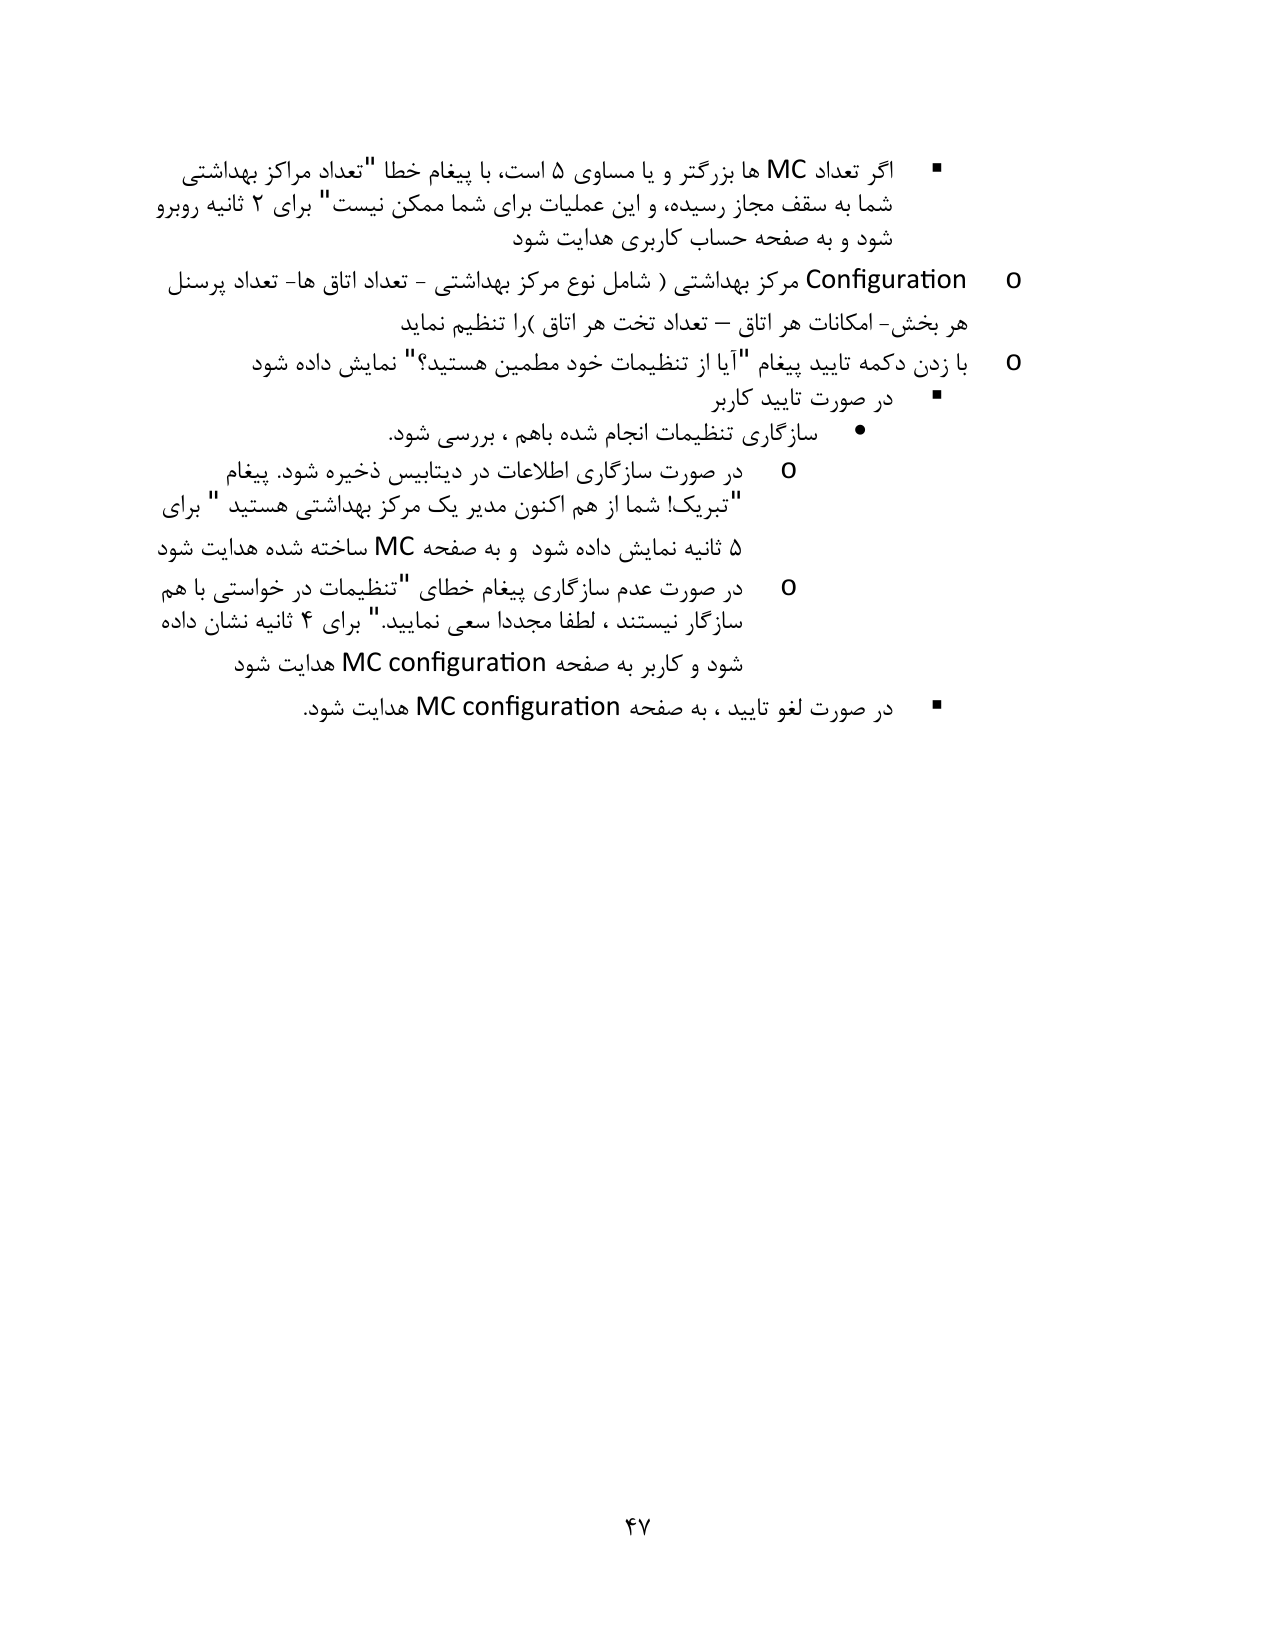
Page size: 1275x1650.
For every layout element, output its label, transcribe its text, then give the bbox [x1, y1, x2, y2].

list اگر تعداد MC ها بزرگتر و یا مساوی 5 است، با پیغام خطا "تعداد مراکز بهداشتی شما به سقف مجاز رسیده، و این عملیات برای شما ممکن نیست" برای 2 ثانیه روبرو شود و به صفحه حساب کاربری هدایت شود [150, 150, 930, 255]
list در صورت سازگاری اطلاعات در دیتابیس ذخیره شود. پیغام "تبریک! شما از هم اکنون مدیر یک مرکز بهداشتی هستید " برای 5 ثانیه نمایش داده شود و به صفحه MC ساخته شده هدایت شود [150, 455, 780, 565]
list در صورت تایید کاربر [150, 385, 930, 416]
list سازگاری تنظیمات انجام شده باهم ، بررسی شود. [150, 420, 855, 450]
list در صورت لغو تایید ، به صفحه MC configuration هدایت شود. [150, 687, 930, 726]
list Configuration مرکز بهداشتی ( شامل نوع مرکز بهداشتی - تعداد اتاق ها- تعداد پرسنل هر بخش- امکانات هر اتاق – تعداد تخت هر اتاق )را تنظیم نماید [150, 260, 1005, 340]
list در صورت عدم سازگاری پیغام خطای "تنظیمات در خواستی با هم سازگار نیستند ، لطفا مجددا سعی نمایید." برای 4 ثانیه نشان داده شود و کاربر به صفحه MC configuration هدایت شود [150, 571, 780, 681]
list با زدن دکمه تایید پیغام "آیا از تنظیمات خود مطمین هستید؟" نمایش داده شود [150, 346, 1005, 380]
